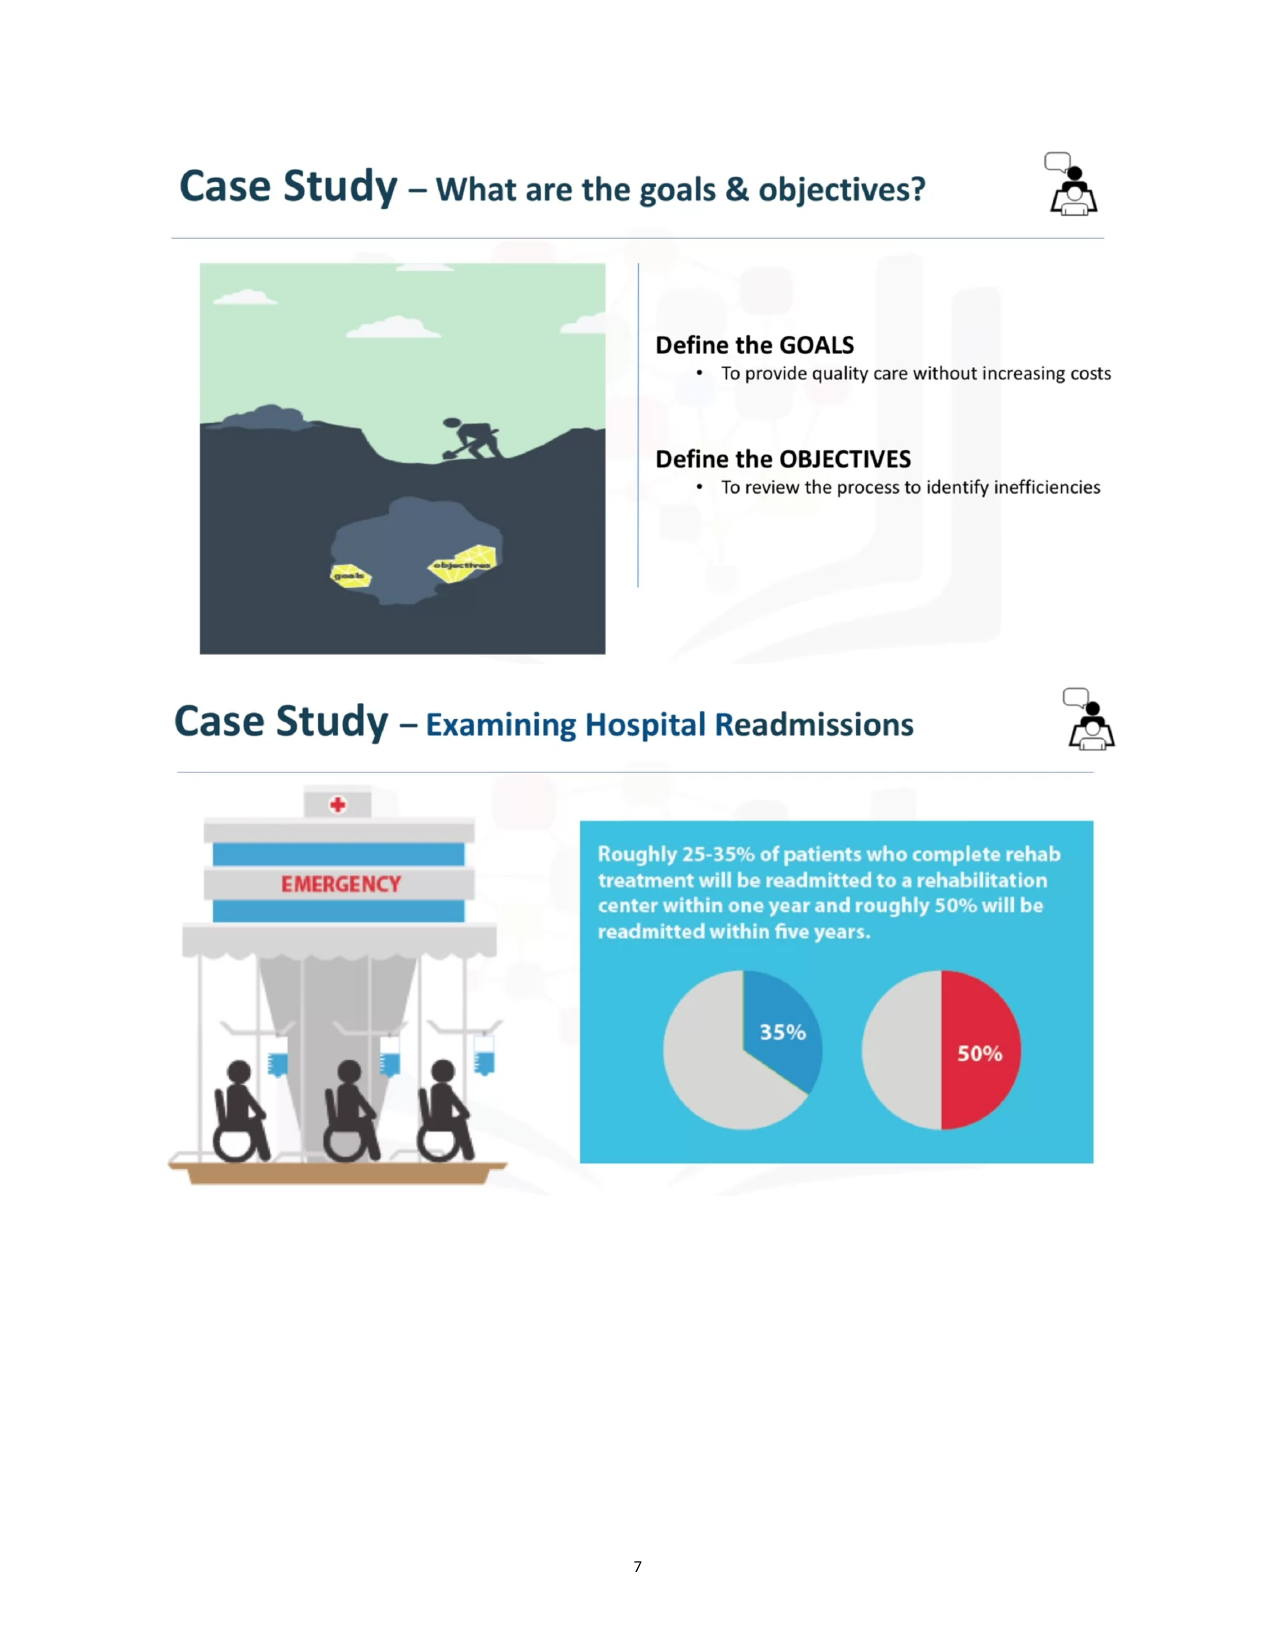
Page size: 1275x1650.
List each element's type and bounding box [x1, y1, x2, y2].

picture [150, 150, 1125, 664]
picture [150, 682, 1125, 1196]
